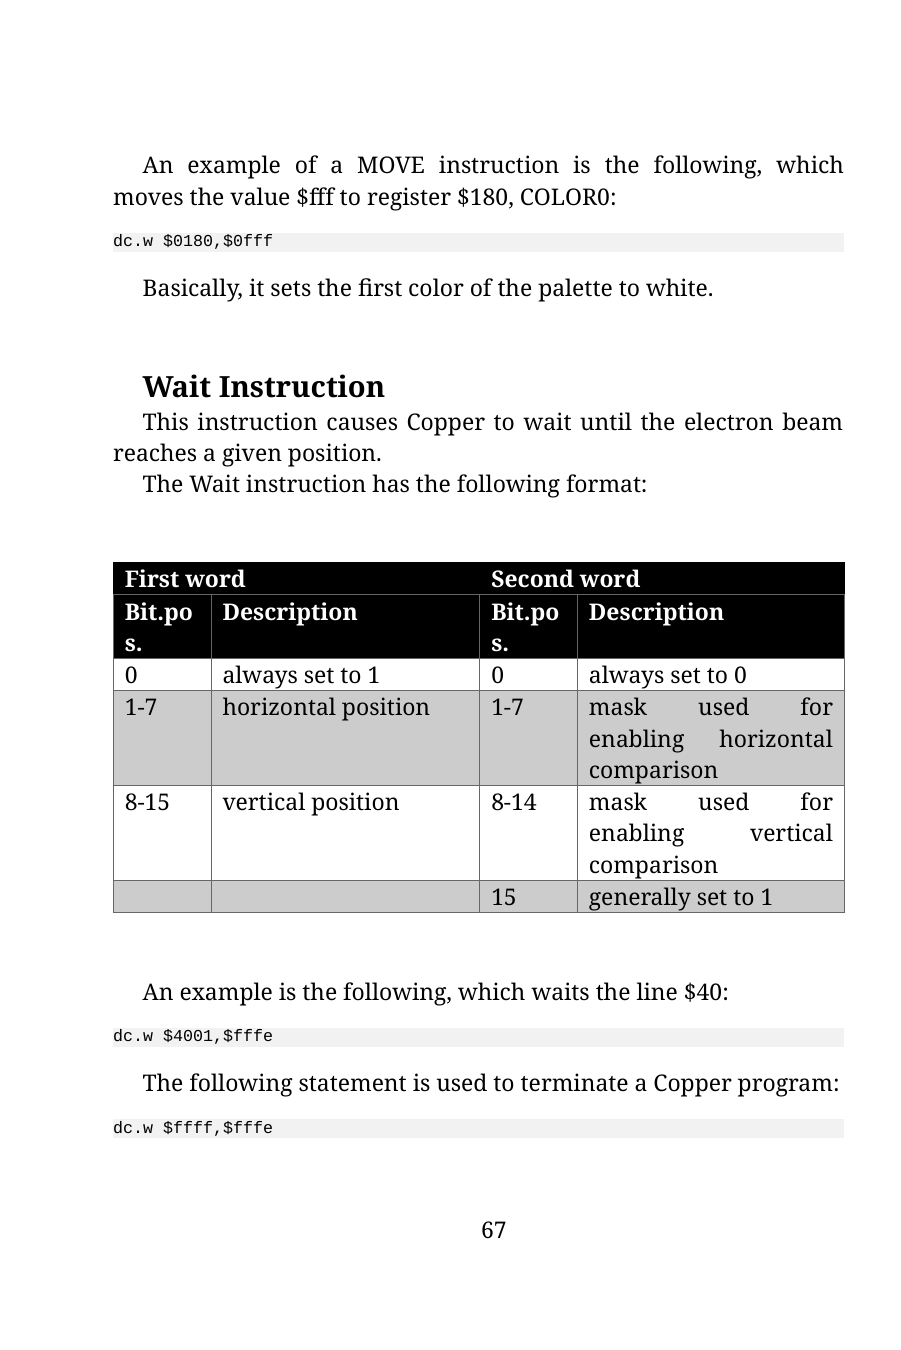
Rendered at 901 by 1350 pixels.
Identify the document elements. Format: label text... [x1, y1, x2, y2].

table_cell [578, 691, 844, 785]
text The following statement is used to terminate a Copper program: [113, 1067, 844, 1099]
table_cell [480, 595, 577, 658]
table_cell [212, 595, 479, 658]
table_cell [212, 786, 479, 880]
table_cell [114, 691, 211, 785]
text dc.w $0180,$0fff [113, 233, 844, 252]
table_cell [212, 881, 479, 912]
text The Wait instruction has the following format: [113, 468, 844, 499]
text Basically, it sets the first color of the palette to white. [113, 272, 844, 304]
text This instruction causes Copper to wait until the electron beam reaches a given position. [113, 406, 844, 468]
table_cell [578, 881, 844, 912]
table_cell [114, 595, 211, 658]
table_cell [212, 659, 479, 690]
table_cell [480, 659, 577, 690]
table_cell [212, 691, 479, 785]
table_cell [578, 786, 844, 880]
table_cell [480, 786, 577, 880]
text An example is the following, which waits the line $40: [113, 976, 844, 1007]
text dc.w $ffff,$fffe [113, 1119, 844, 1138]
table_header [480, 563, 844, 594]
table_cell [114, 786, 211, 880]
subtitle Wait Instruction [113, 366, 844, 406]
text An example of a MOVE instruction is the following, which moves the value $fff to register $180, COLOR0: [113, 149, 844, 212]
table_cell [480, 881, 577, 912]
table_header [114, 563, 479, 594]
text dc.w $4001,$fffe [113, 1028, 844, 1047]
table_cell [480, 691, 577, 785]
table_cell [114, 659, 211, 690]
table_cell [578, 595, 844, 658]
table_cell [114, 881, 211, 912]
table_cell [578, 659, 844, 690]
